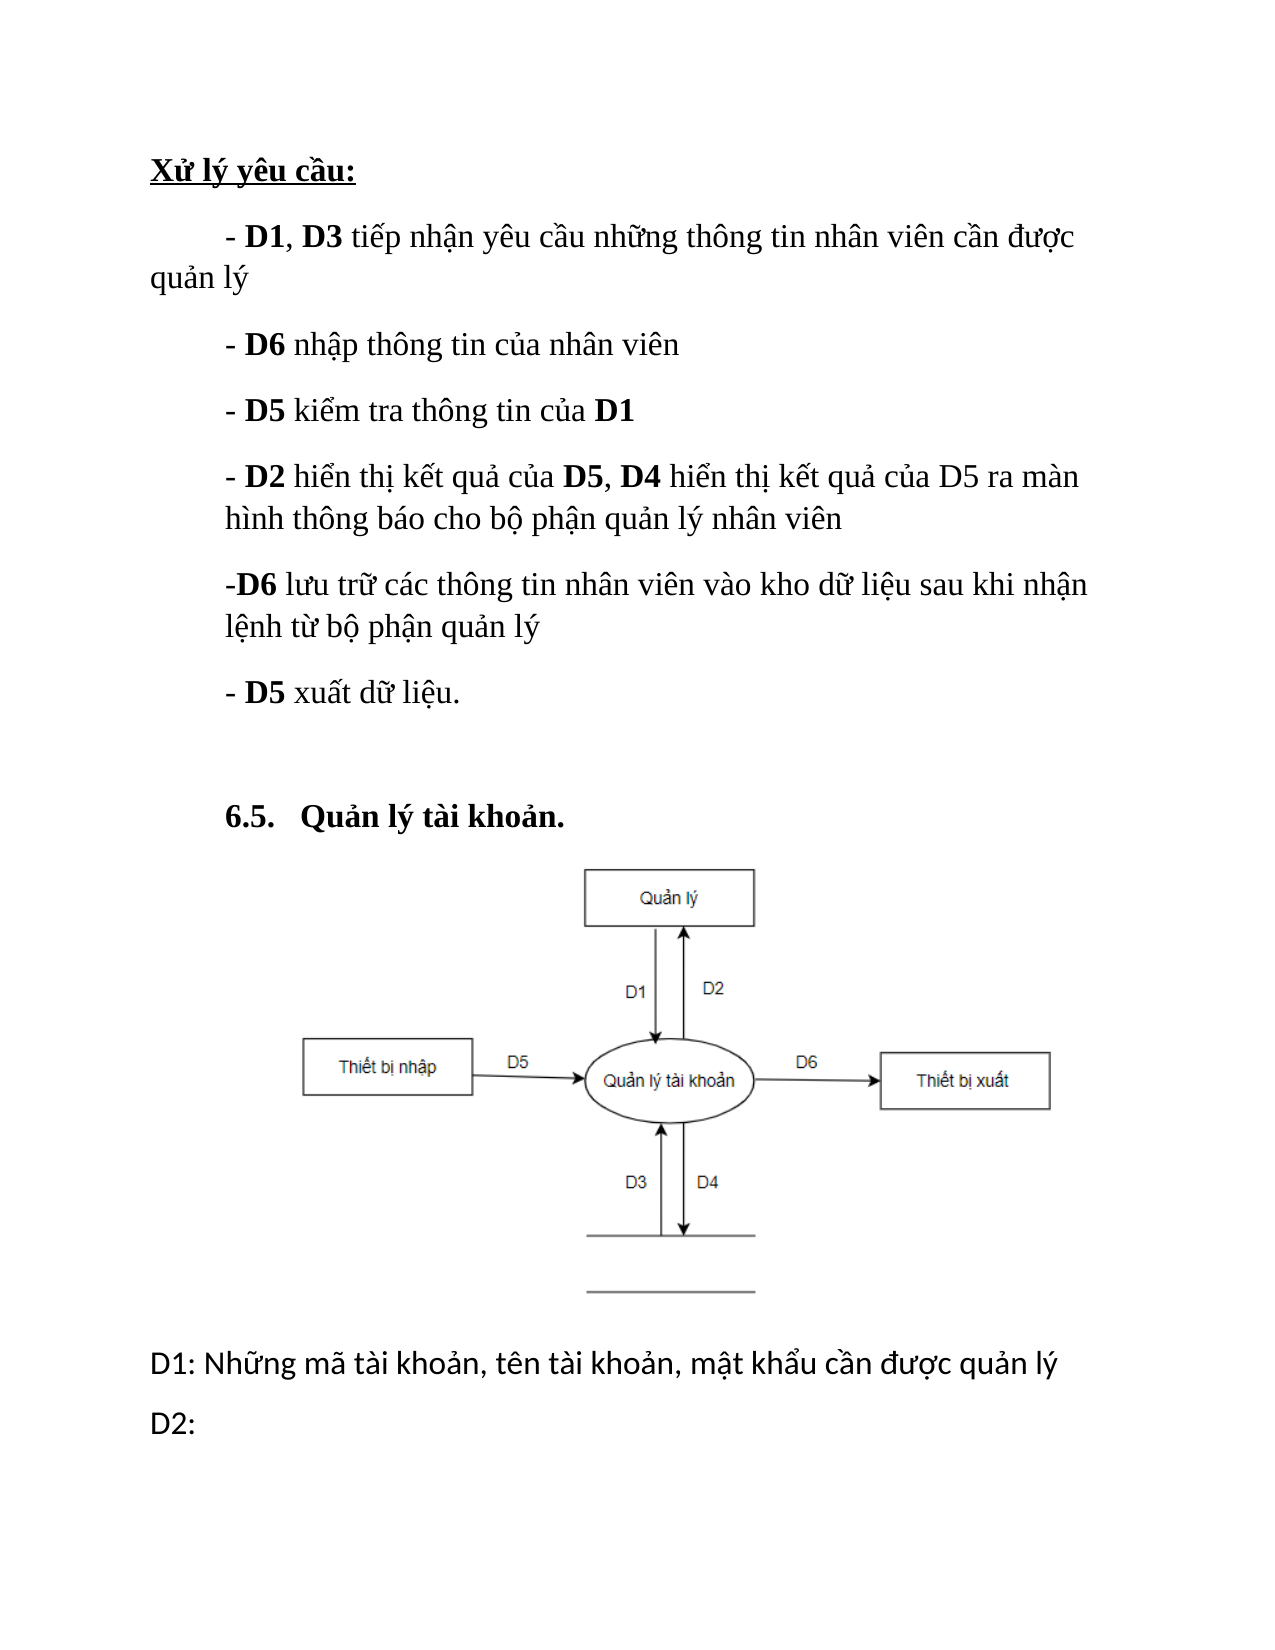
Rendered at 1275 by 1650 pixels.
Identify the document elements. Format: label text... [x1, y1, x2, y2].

picture [300, 853, 1060, 1311]
text - D1, D3 tiếp nhận yêu cầu những thông tin nhân viên cần được quản lý [150, 216, 1125, 296]
text - D5 kiểm tra thông tin của D1 [150, 390, 1125, 429]
text D2: [150, 1402, 1125, 1443]
text - D6 nhập thông tin của nhân viên [150, 324, 1125, 362]
list Quản lý tài khoản. [225, 796, 1125, 834]
text - D2 hiển thị kết quả của D5, D4 hiển thị kết quả của D5 ra màn hình thông báo cho bộ phận quản lý nhân viên [225, 457, 1125, 536]
text - D5 xuất dữ liệu. [150, 672, 1125, 711]
text D1: Những mã tài khoản, tên tài khoản, mật khẩu cần được quản lý [150, 1342, 1125, 1382]
text -D6 lưu trữ các thông tin nhân viên vào kho dữ liệu sau khi nhận lệnh từ bộ phận quản lý [225, 564, 1125, 644]
text Xử lý yêu cầu: [150, 150, 1125, 188]
